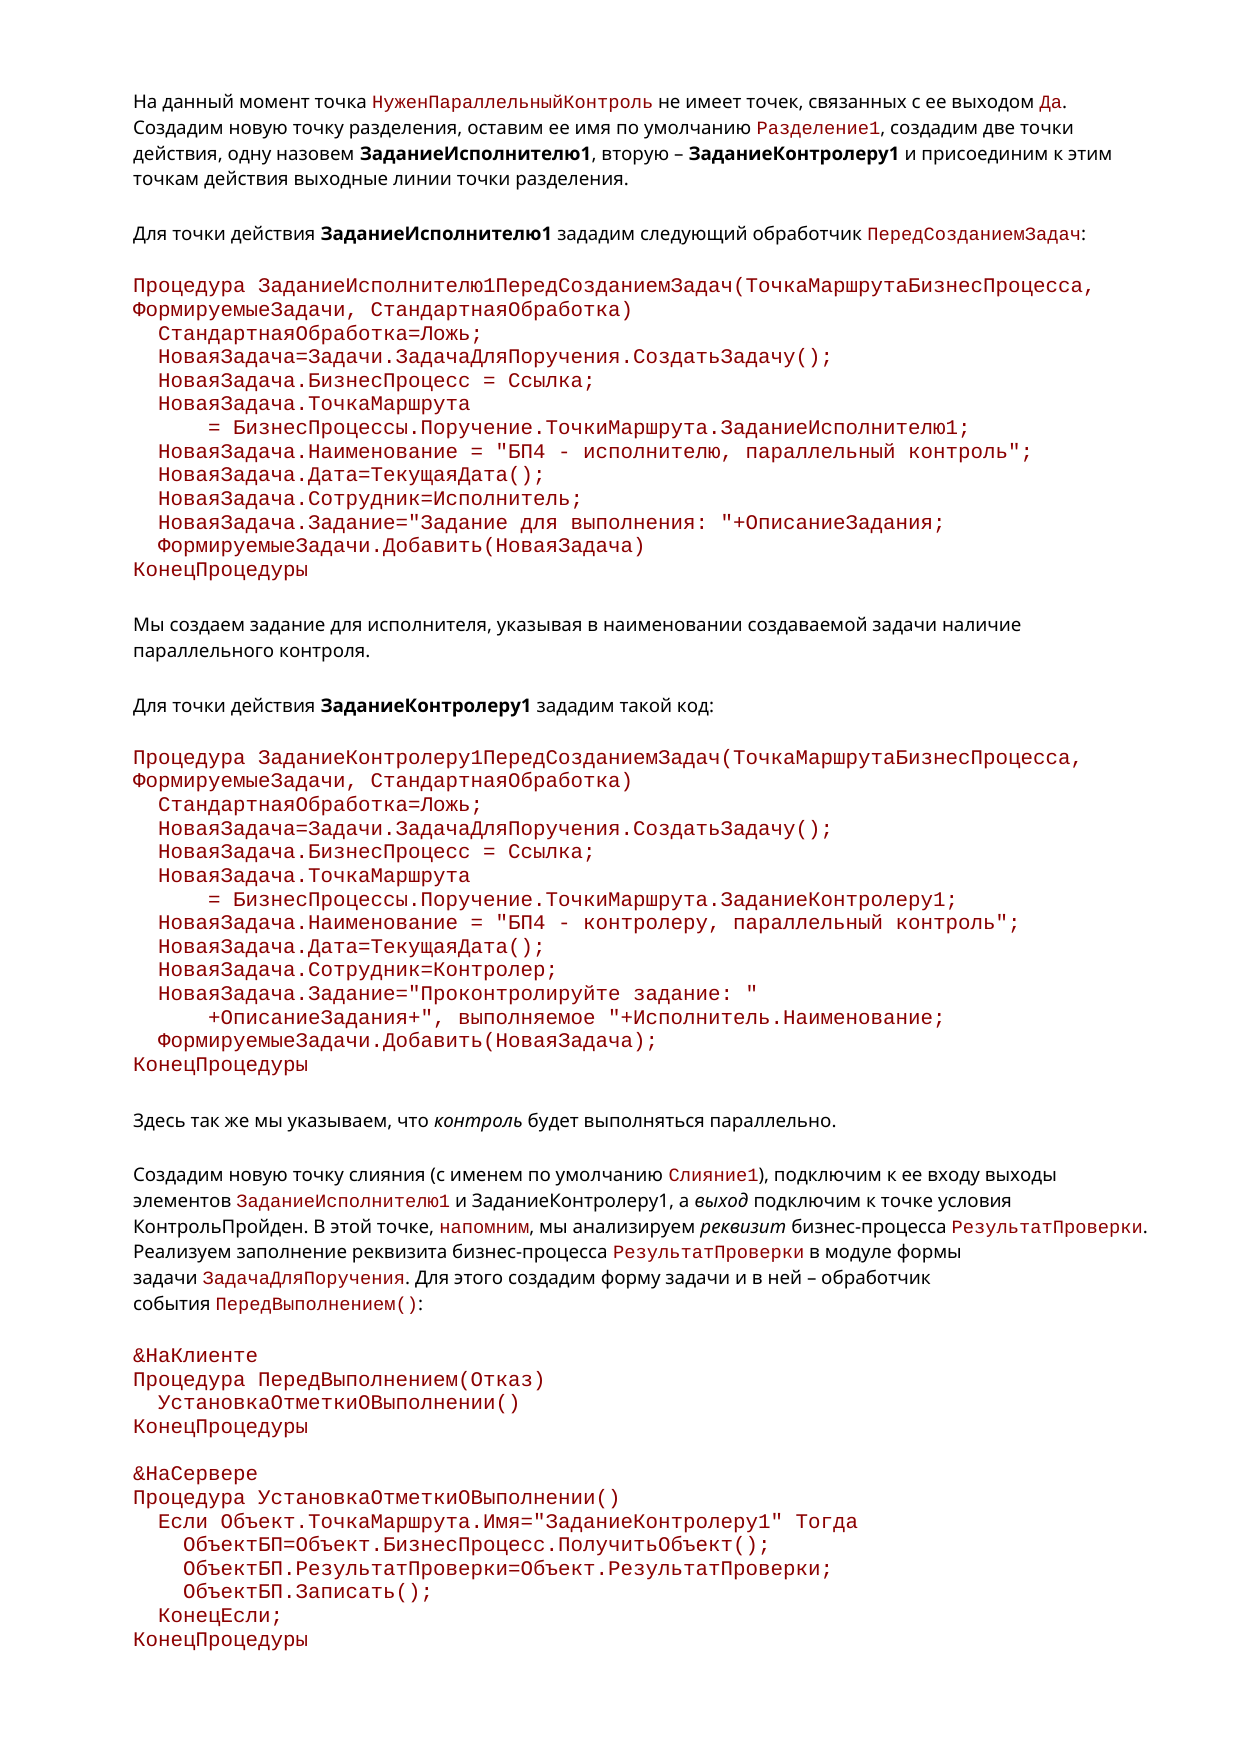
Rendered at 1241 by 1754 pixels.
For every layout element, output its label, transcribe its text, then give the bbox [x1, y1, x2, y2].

text Процедура УстановкаОтметкиОВыполнении() [133, 1487, 1152, 1511]
text НоваяЗадача.Наименование = "БП4 - контролеру, параллельный контроль"; [133, 912, 1152, 936]
text КонецПроцедуры [133, 1416, 1152, 1440]
text Процедура ЗаданиеИсполнителю1ПередСозданиемЗадач(ТочкаМаршрутаБизнесПроцесса, ФормируемыеЗадачи, СтандартнаяОбработка) [133, 275, 1152, 322]
text Для точки действия ЗаданиеИсполнителю1 зададим следующий обработчик ПередСозданиемЗадач: [133, 220, 1152, 246]
text ОбъектБП=Объект.БизнесПроцесс.ПолучитьОбъект(); [133, 1534, 1152, 1558]
text НоваяЗадача=Задачи.ЗадачаДляПоручения.СоздатьЗадачу(); [133, 346, 1152, 370]
text +ОписаниеЗадания+", выполняемое "+Исполнитель.Наименование; [133, 1007, 1152, 1030]
text ОбъектБП.Записать(); [133, 1582, 1152, 1605]
text Если Объект.ТочкаМаршрута.Имя="ЗаданиеКонтролеру1" Тогда [133, 1511, 1152, 1534]
text НоваяЗадача.ТочкаМаршрута [133, 393, 1152, 417]
text = БизнесПроцессы.Поручение.ТочкиМаршрута.ЗаданиеИсполнителю1; [133, 417, 1152, 441]
text &НаСервере [133, 1463, 1152, 1487]
text Процедура ПередВыполнением(Отказ) [133, 1369, 1152, 1392]
text НоваяЗадача.БизнесПроцесс = Ссылка; [133, 841, 1152, 865]
text = БизнесПроцессы.Поручение.ТочкиМаршрута.ЗаданиеКонтролеру1; [133, 888, 1152, 912]
text НоваяЗадача.БизнесПроцесс = Ссылка; [133, 370, 1152, 393]
text НоваяЗадача.Дата=ТекущаяДата(); [133, 464, 1152, 488]
text КонецПроцедуры [133, 1054, 1152, 1078]
text ФормируемыеЗадачи.Добавить(НоваяЗадача) [133, 535, 1152, 559]
text НоваяЗадача.ТочкаМаршрута [133, 865, 1152, 888]
text Мы создаем задание для исполнителя, указывая в наименовании создаваемой задачи наличие параллельного контроля. [133, 612, 1152, 663]
text НоваяЗадача=Задачи.ЗадачаДляПоручения.СоздатьЗадачу(); [133, 818, 1152, 841]
text НоваяЗадача.Задание="Задание для выполнения: "+ОписаниеЗадания; [133, 512, 1152, 535]
text Здесь так же мы указываем, что контроль будет выполняться параллельно. [133, 1107, 1152, 1132]
text СтандартнаяОбработка=Ложь; [133, 322, 1152, 346]
text Для точки действия ЗаданиеКонтролеру1 зададим такой код: [133, 692, 1152, 717]
text КонецЕсли; [133, 1605, 1152, 1629]
text НоваяЗадача.Наименование = "БП4 - исполнителю, параллельный контроль"; [133, 441, 1152, 464]
text ФормируемыеЗадачи.Добавить(НоваяЗадача); [133, 1030, 1152, 1054]
text НоваяЗадача.Сотрудник=Контролер; [133, 959, 1152, 983]
text На данный момент точка НуженПараллельныйКонтроль не имеет точек, связанных с ее выходом Да. Создадим новую точку разделения, оставим ее имя по умолчанию Разделение1, создадим две точки действия, одну назовем ЗаданиеИсполнителю1, вторую – ЗаданиеКонтролеру1 и присоединим к этим точкам действия выходные линии точки разделения. [133, 89, 1152, 191]
text &НаКлиенте [133, 1345, 1152, 1369]
text КонецПроцедуры [133, 1629, 1152, 1652]
text Процедура ЗаданиеКонтролеру1ПередСозданиемЗадач(ТочкаМаршрутаБизнесПроцесса, ФормируемыеЗадачи, СтандартнаяОбработка) [133, 747, 1152, 794]
text НоваяЗадача.Дата=ТекущаяДата(); [133, 936, 1152, 959]
text СтандартнаяОбработка=Ложь; [133, 794, 1152, 818]
text ОбъектБП.РезультатПроверки=Объект.РезультатПроверки; [133, 1558, 1152, 1582]
text Создадим новую точку слияния (с именем по умолчанию Слияние1), подключим к ее входу выходы элементов ЗаданиеИсполнителю1 и ЗаданиеКонтролеру1, а выход подключим к точке условия КонтрольПройден. В этой точке, напомним, мы анализируем реквизит бизнес-процесса РезультатПроверки. Реализуем заполнение реквизита бизнес-процесса РезультатПроверки в модуле формы задачи ЗадачаДляПоручения. Для этого создадим форму задачи и в ней – обработчик события ПередВыполнением(): [133, 1162, 1152, 1316]
text КонецПроцедуры [133, 559, 1152, 583]
text НоваяЗадача.Сотрудник=Исполнитель; [133, 488, 1152, 512]
text УстановкаОтметкиОВыполнении() [133, 1392, 1152, 1416]
text НоваяЗадача.Задание="Проконтролируйте задание: " [133, 983, 1152, 1007]
